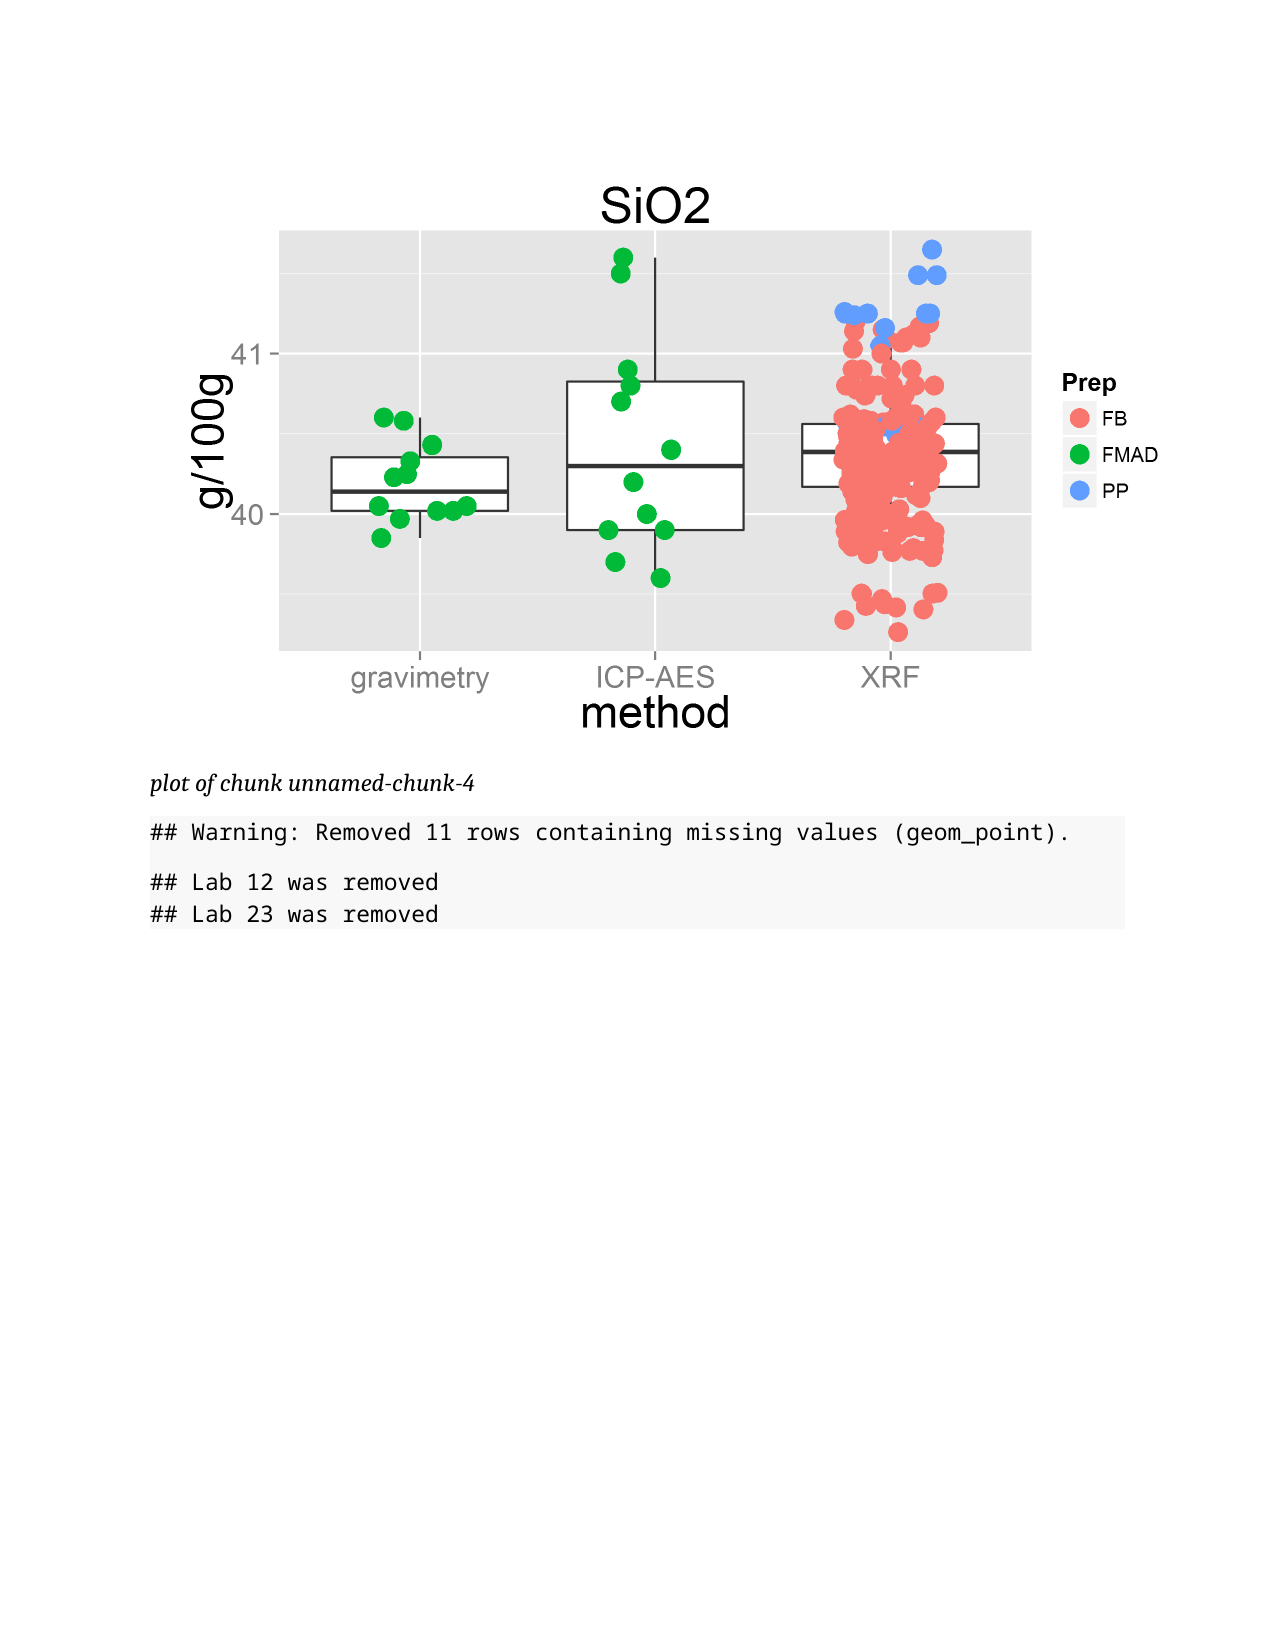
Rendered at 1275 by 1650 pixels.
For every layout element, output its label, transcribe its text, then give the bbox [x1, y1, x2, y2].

text ## Warning: Removed 11 rows containing missing values (geom_point). [150, 816, 1125, 847]
picture [168, 150, 1221, 750]
text plot of chunk unnamed-chunk-4 [150, 769, 1125, 797]
text ## Lab 12 was removed ## Lab 23 was removed [150, 866, 1125, 929]
